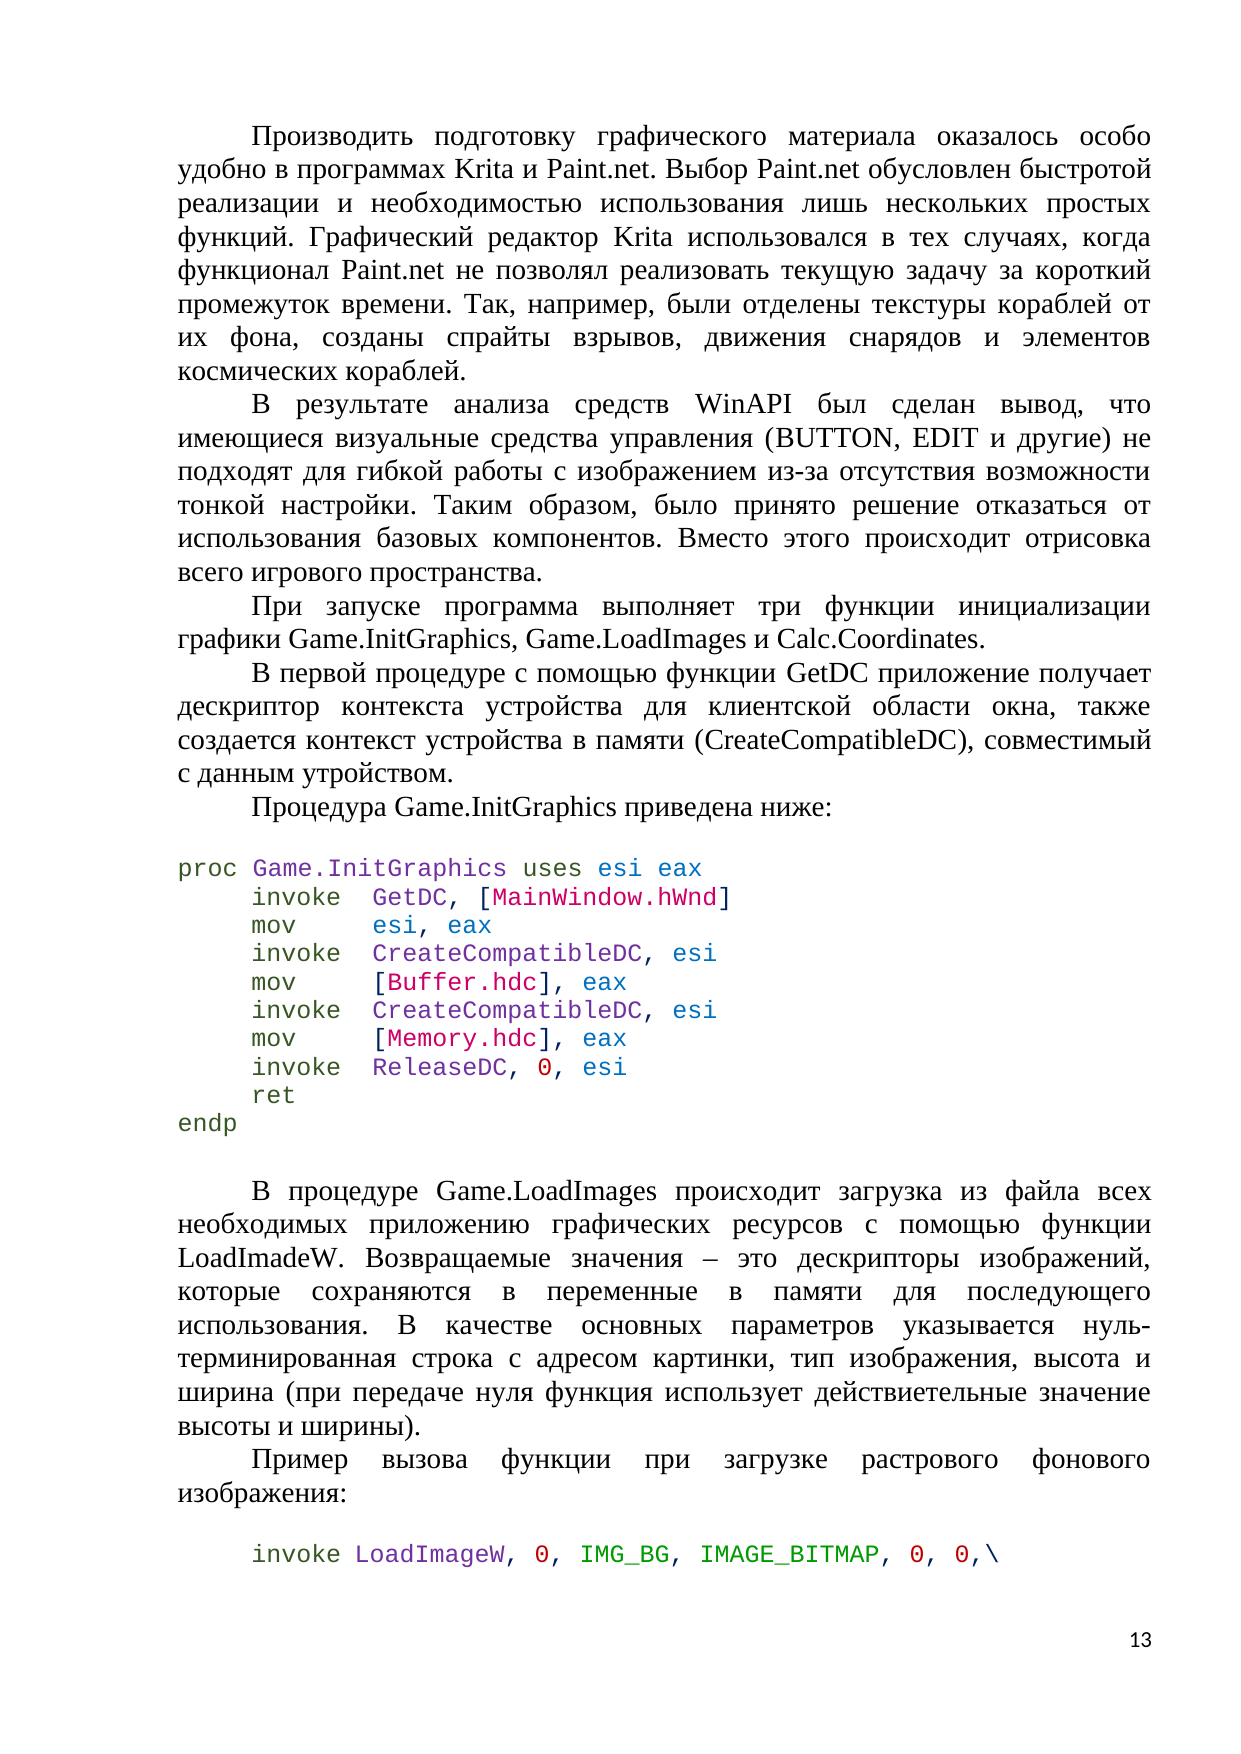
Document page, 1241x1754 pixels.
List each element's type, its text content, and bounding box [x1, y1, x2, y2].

text endp [177, 1111, 1152, 1139]
text mov esi, eax [177, 913, 1152, 941]
text ret [177, 1083, 1152, 1111]
text invoke LoadImageW, 0, IMG_BG, IMAGE_BITMAP, 0, 0,\ [177, 1542, 1152, 1570]
text В процедуре Game.LoadImages происходит загрузка из файла всех необходимых приложению графических ресурсов с помощью функции LoadImadeW. Возвращаемые значения – это дескрипторы изображений, которые сохраняются в переменные в памяти для последующего использования. В качестве основных параметров указывается нуль-терминированная строка с адресом картинки, тип изображения, высота и ширина (при передаче нуля функция использует действиетельные значение высоты и ширины). [177, 1173, 1152, 1441]
text invoke GetDC, [MainWindow.hWnd] [177, 884, 1152, 913]
text mov [Buffer.hdc], eax [177, 969, 1152, 998]
text invoke ReleaseDC, 0, esi [177, 1054, 1152, 1083]
text В результате анализа средств WinAPI был сделан вывод, что имеющиеся визуальные средства управления (BUTTON, EDIT и другие) не подходят для гибкой работы с изображением из-за отсутствия возможности тонкой настройки. Таким образом, было принято решение отказаться от использования базовых компонентов. Вместо этого происходит отрисовка всего игрового пространства. [177, 386, 1152, 588]
text Производить подготовку графического материала оказалось особо удобно в программах Krita и Paint.net. Выбор Paint.net обусловлен быстротой реализации и необходимостью использования лишь нескольких простых функций. Графический редактор Krita использовался в тех случаях, когда функционал Paint.net не позволял реализовать текущую задачу за короткий промежуток времени. Так, например, были отделены текстуры кораблей от их фона, созданы спрайты взрывов, движения снарядов и элементов космических кораблей. [177, 118, 1152, 386]
text proc Game.InitGraphics uses esi eax [177, 856, 1152, 884]
text Пример вызова функции при загрузке растрового фонового изображения: [177, 1441, 1152, 1508]
text mov [Memory.hdc], eax [177, 1026, 1152, 1054]
text invoke CreateCompatibleDC, esi [177, 998, 1152, 1026]
text Процедура Game.InitGraphics приведена ниже: [177, 789, 1152, 822]
text При запуске программа выполняет три функции инициализации графики Game.InitGraphics, Game.LoadImages и Calc.Coordinates. [177, 588, 1152, 655]
text В первой процедуре с помощью функции GetDC приложение получает дескриптор контекста устройства для клиентской области окна, также создается контекст устройства в памяти (CreateCompatibleDC), совместимый с данным утройством. [177, 655, 1152, 789]
text invoke CreateCompatibleDC, esi [177, 941, 1152, 969]
